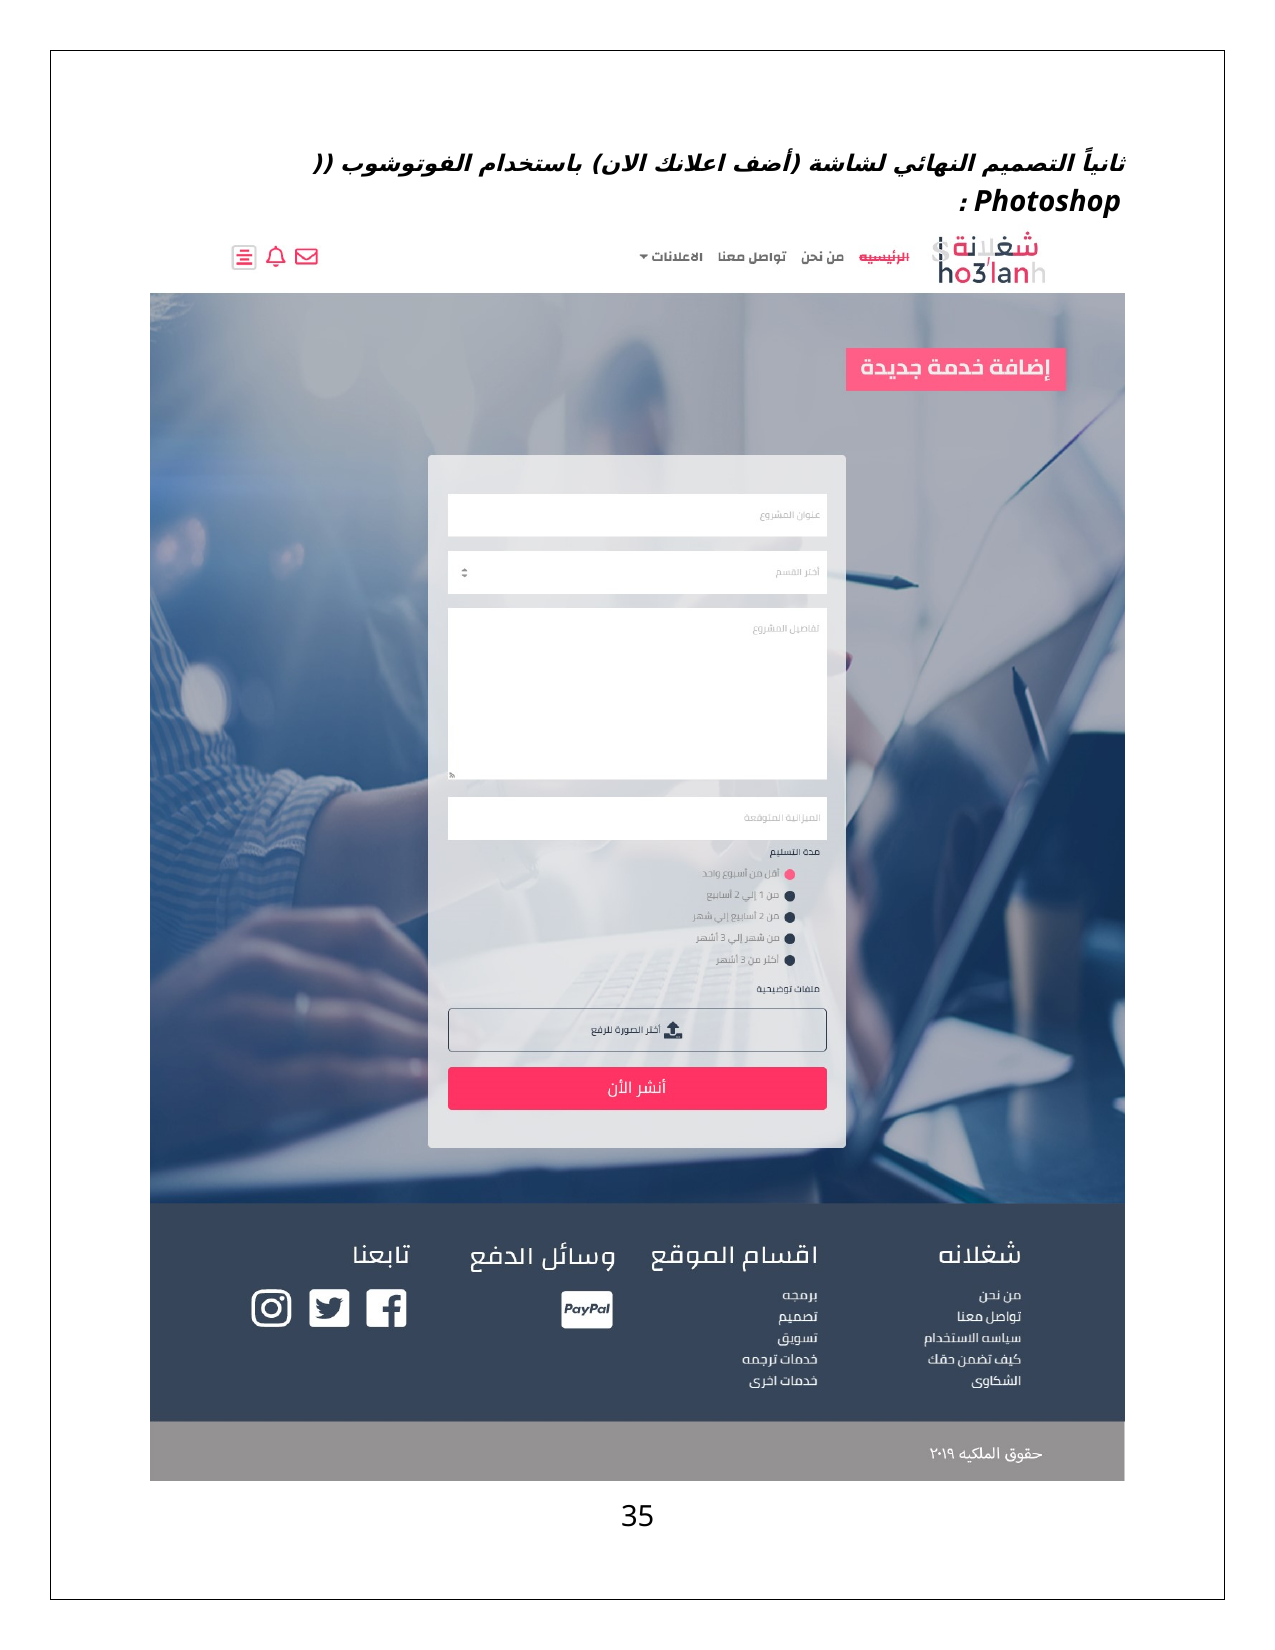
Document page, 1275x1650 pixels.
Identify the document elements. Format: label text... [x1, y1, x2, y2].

picture [150, 222, 1125, 1481]
subtitle ثانياً التصميم النهائي لشاشة (أضف اعلانك الان) باستخدام الفوتوشوب ((Photoshop : [150, 150, 1124, 219]
